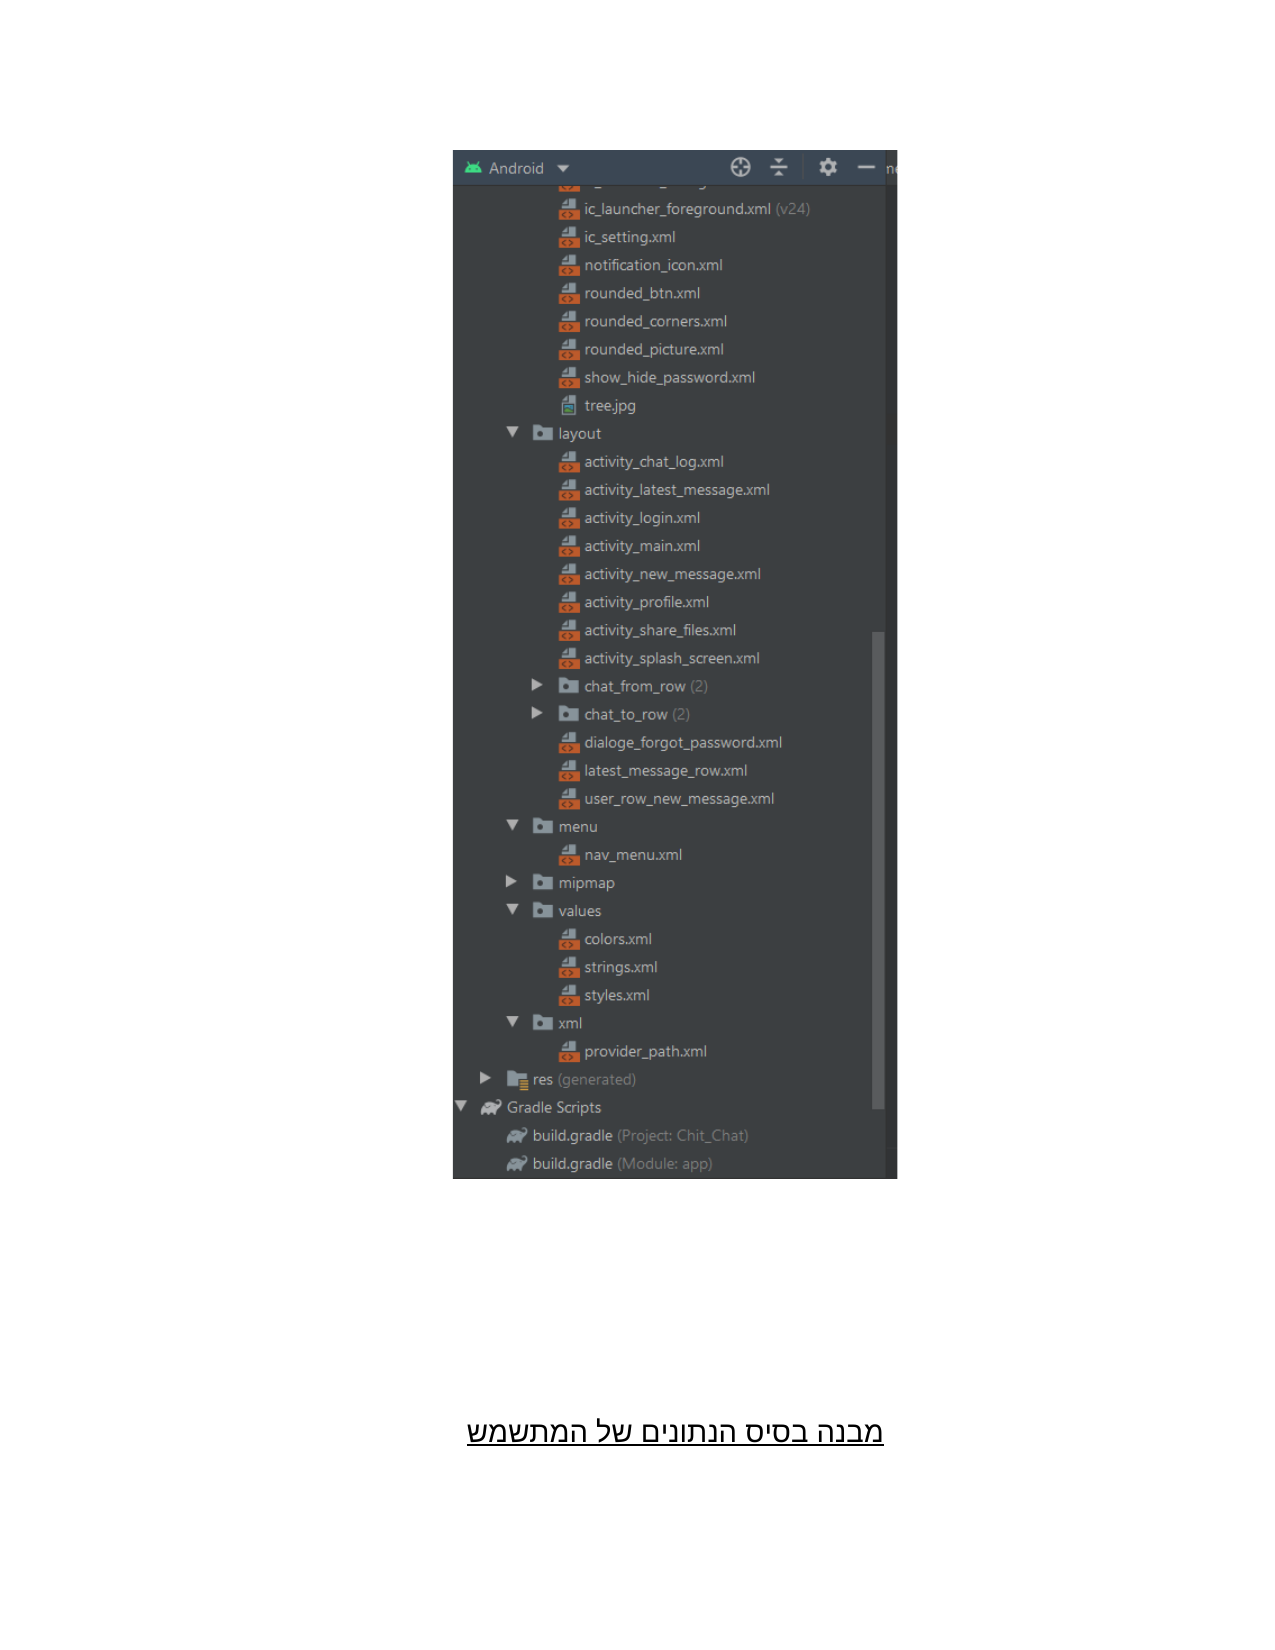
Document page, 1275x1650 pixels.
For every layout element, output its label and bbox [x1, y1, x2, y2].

text [225, 150, 1125, 1487]
picture [452, 150, 898, 1179]
